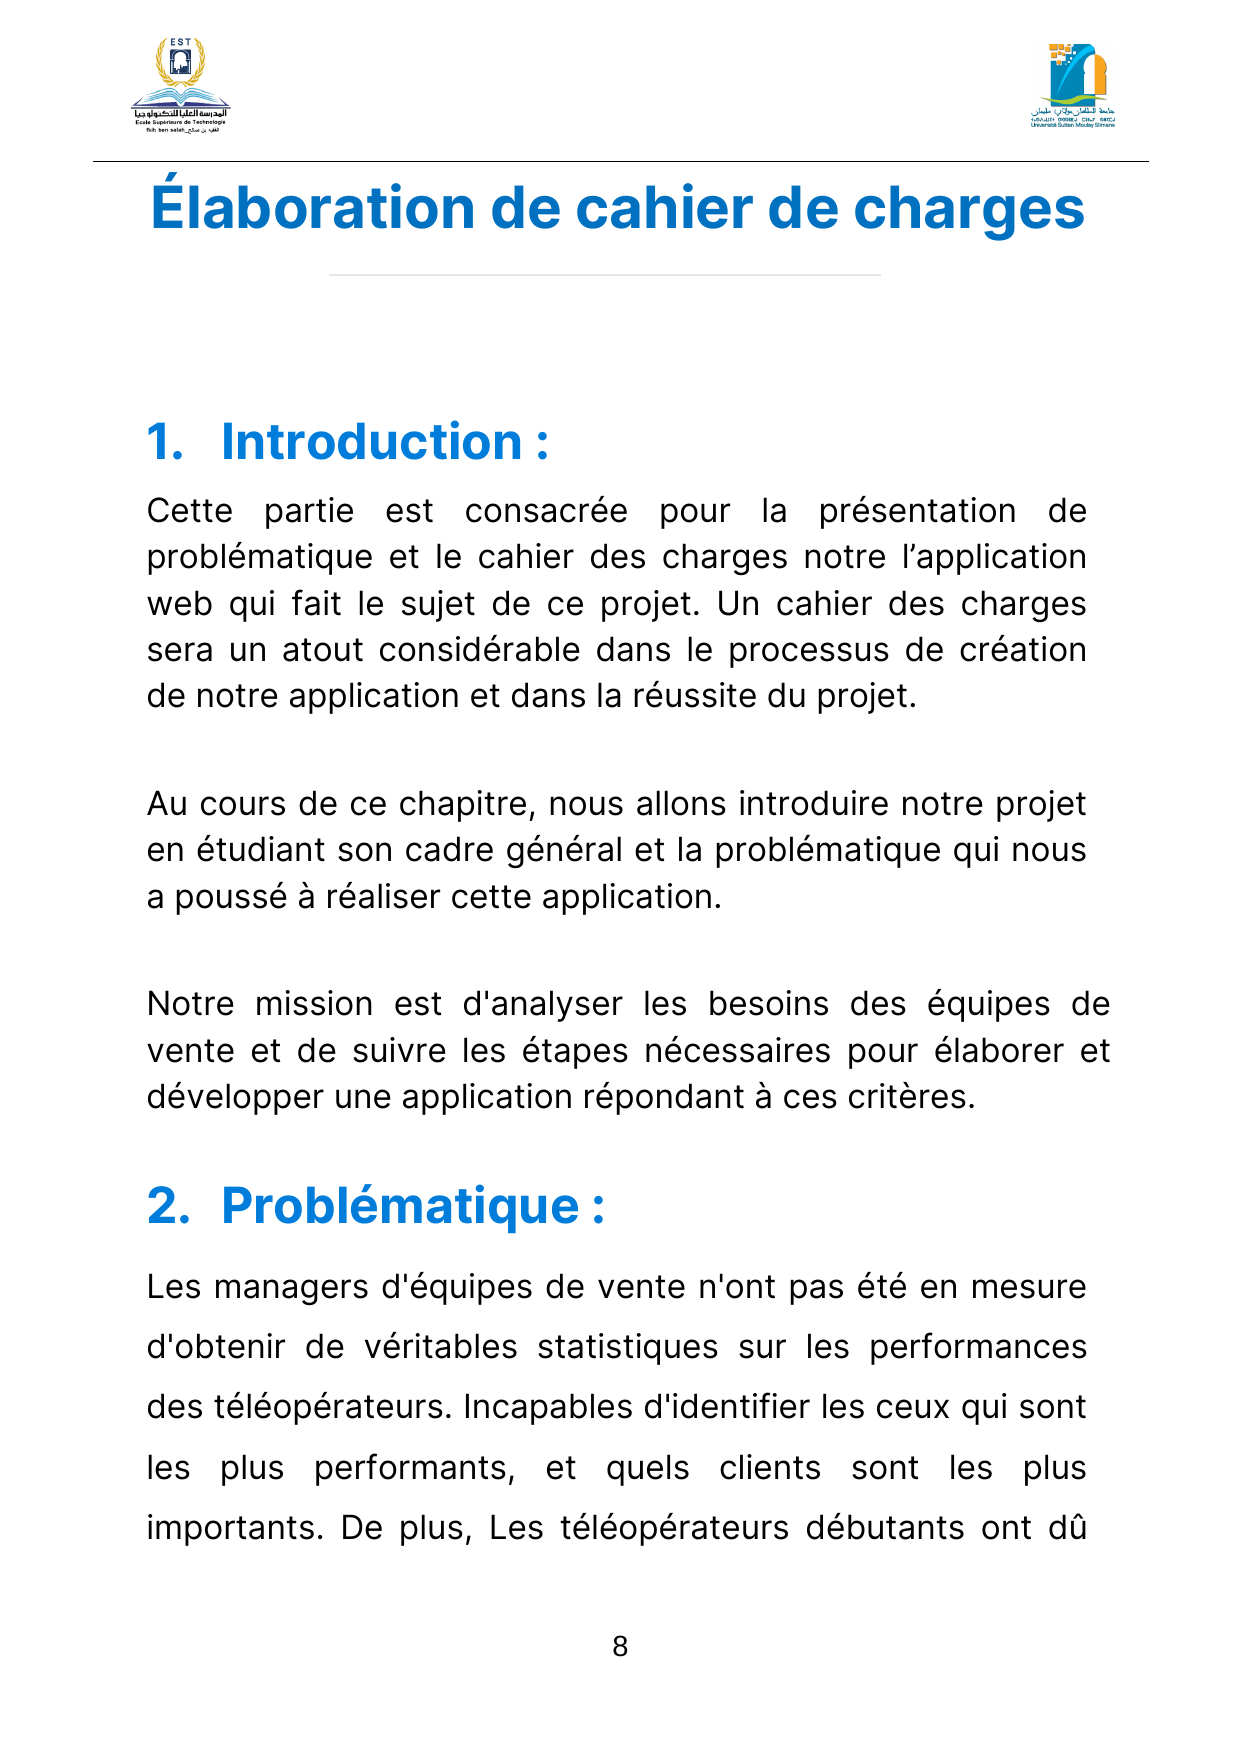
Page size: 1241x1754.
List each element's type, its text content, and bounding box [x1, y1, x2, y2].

picture [126, 23, 236, 116]
text Au cours de ce chapitre, nous allons introduire notre projet en étudiant son cadre général et la problématique qui nous a poussé à réaliser cette application. [146, 783, 1089, 916]
text Notre mission est d'analyser les besoins des équipes de vente et de suivre les étapes nécessaires pour élaborer et développer une application répondant à ces critères. [146, 983, 1112, 1116]
list Problématique : [146, 1175, 1089, 1236]
picture [1031, 44, 1115, 116]
list Introduction : [146, 411, 1089, 472]
text Cette partie est consacrée pour la présentation de problématique et le cahier des charges notre l’application web qui fait le sujet de ce projet. Un cahier des charges sera un atout considérable dans le processus de création de notre application et dans la réussite du projet. [146, 490, 1089, 716]
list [146, 1266, 1089, 1548]
text Élaboration de cahier de charges [99, 116, 1138, 243]
